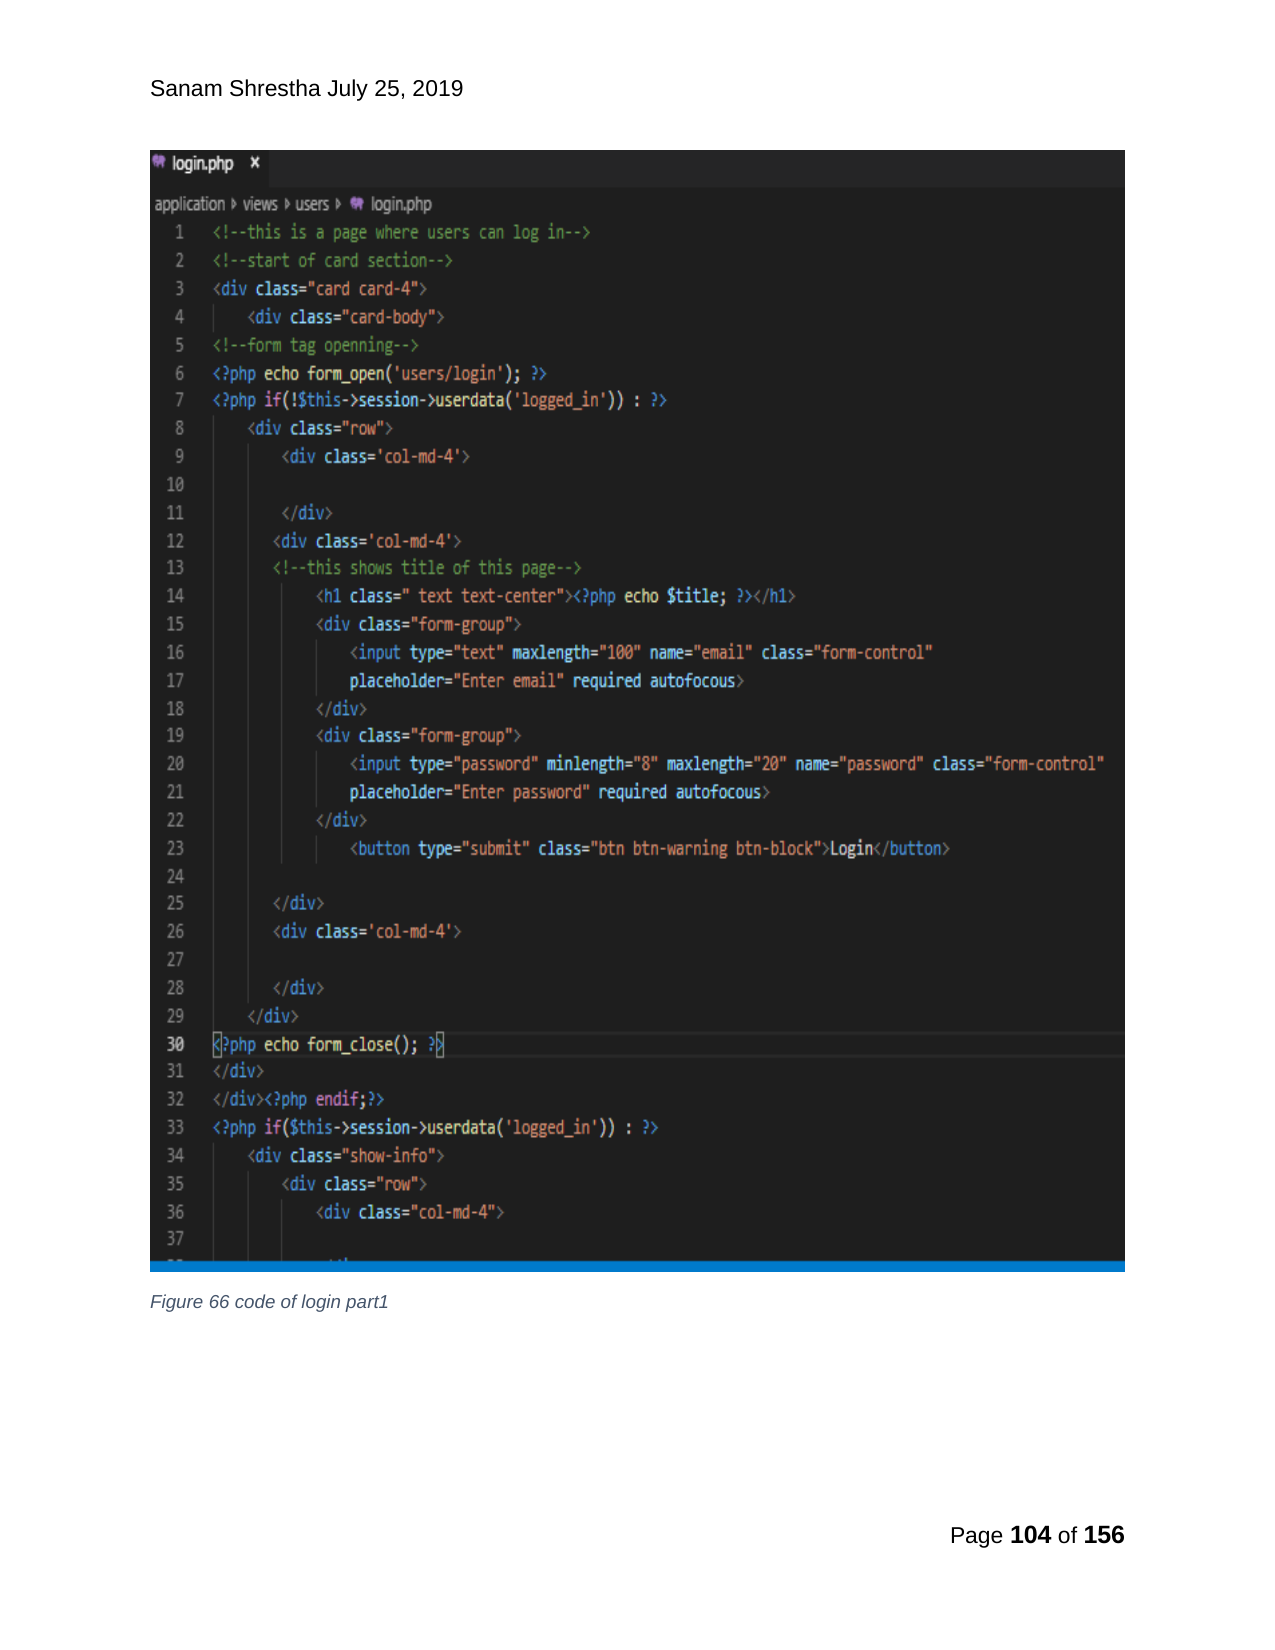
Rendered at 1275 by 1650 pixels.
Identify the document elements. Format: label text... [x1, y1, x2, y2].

picture [150, 150, 1125, 1272]
text Figure 66 code of login part1 [150, 1291, 1125, 1312]
